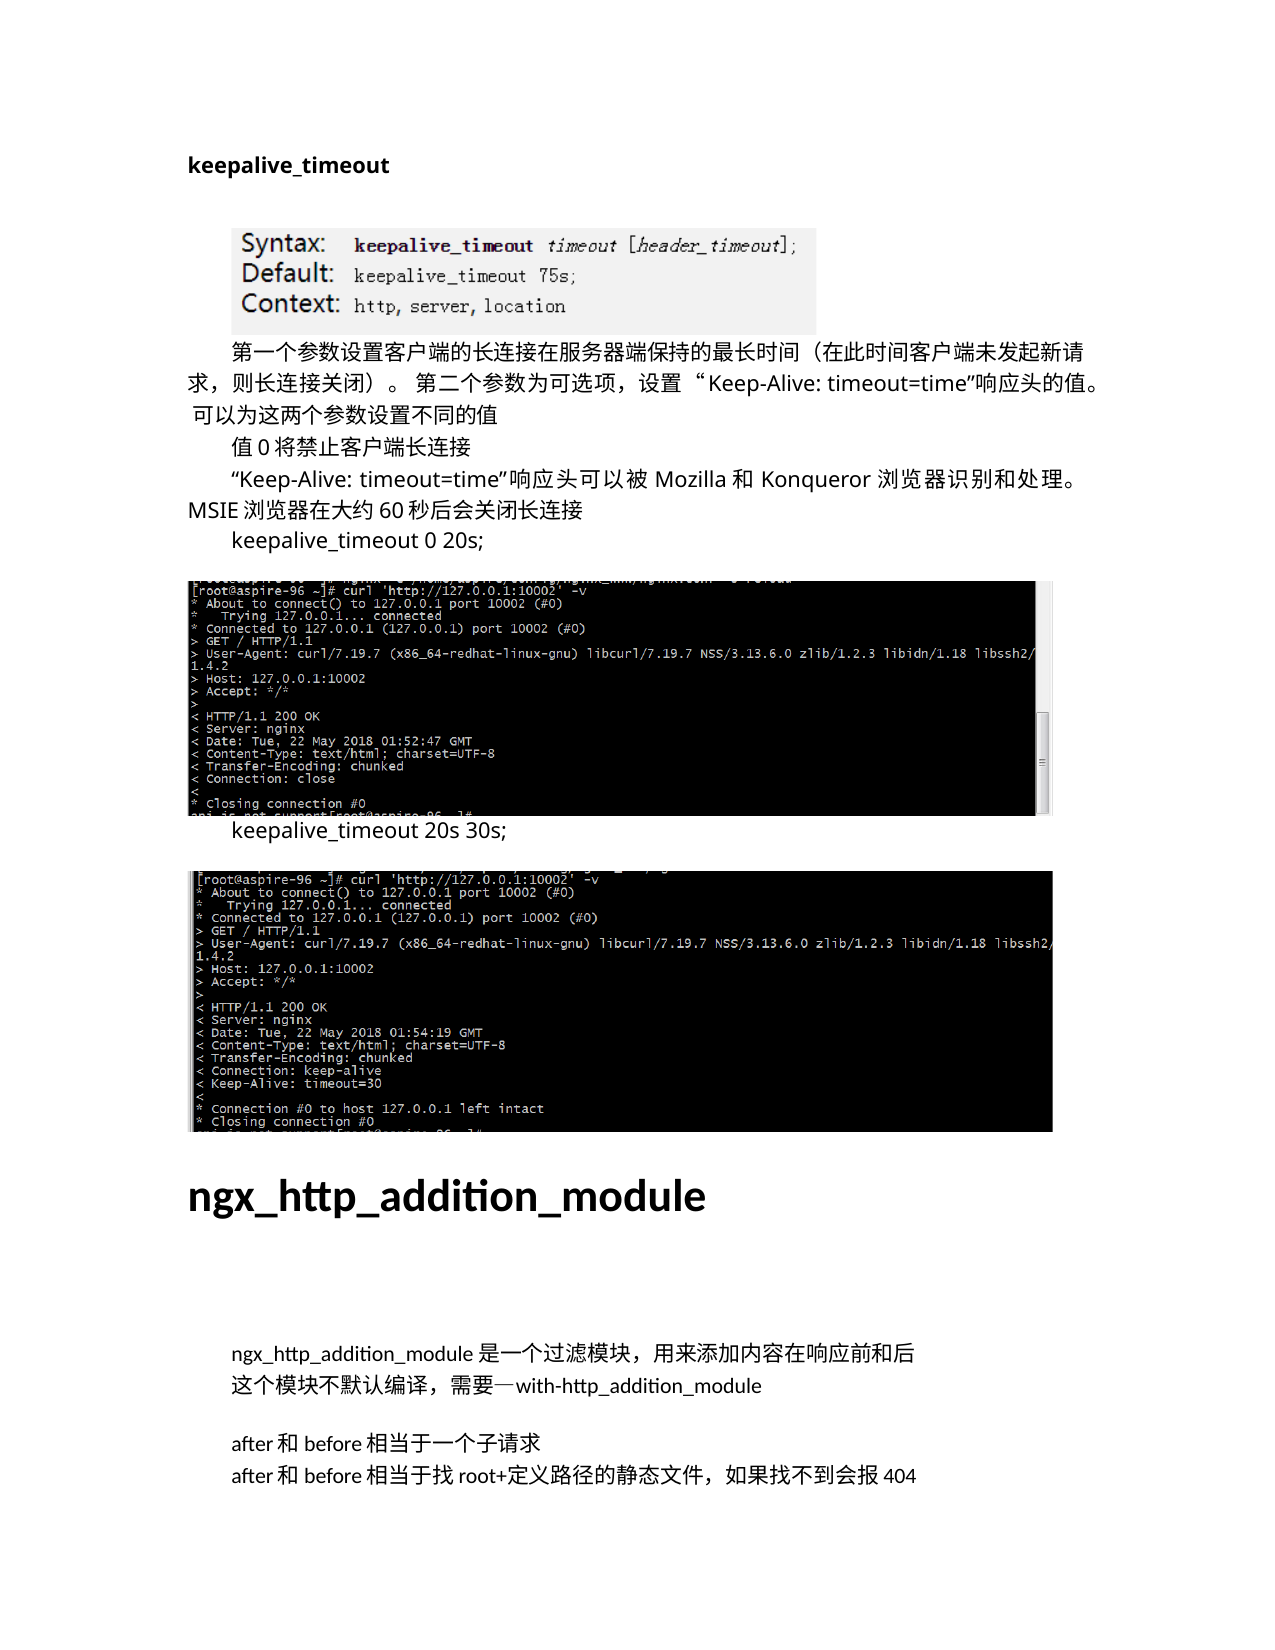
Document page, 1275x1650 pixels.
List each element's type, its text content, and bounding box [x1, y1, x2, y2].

text 这个模块不默认编译，需要—with-http_addition_module [187, 1368, 1087, 1399]
text after和before相当于找root+定义路径的静态文件，如果找不到会报404 [187, 1458, 1087, 1489]
picture [231, 228, 817, 335]
picture [187, 871, 1053, 1132]
subtitle keepalive_timeout [187, 150, 1087, 180]
text ngx_http_addition_module是一个过滤模块，用来添加内容在响应前和后 [187, 1336, 1087, 1368]
subtitle ngx_http_addition_module [187, 1167, 1087, 1223]
text “Keep-Alive: timeout=time”响应头可以被Mozilla和Konqueror浏览器识别和处理。 MSIE浏览器在大约60秒后会关闭长连接 [187, 462, 1087, 525]
text keepalive_timeout 20s 30s; [187, 815, 1087, 845]
picture [187, 581, 1053, 816]
text after和before相当于一个子请求 [187, 1426, 1087, 1458]
text 值0将禁止客户端长连接 [187, 430, 1087, 462]
text 第一个参数设置客户端的长连接在服务器端保持的最长时间（在此时间客户端未发起新请求，则长连接关闭）。 第二个参数为可选项，设置“Keep-Alive: timeout=time”响应头的值。 可以为这两个参数设置不同的值 [187, 335, 1087, 430]
text keepalive_timeout 0 20s; [187, 525, 1087, 555]
